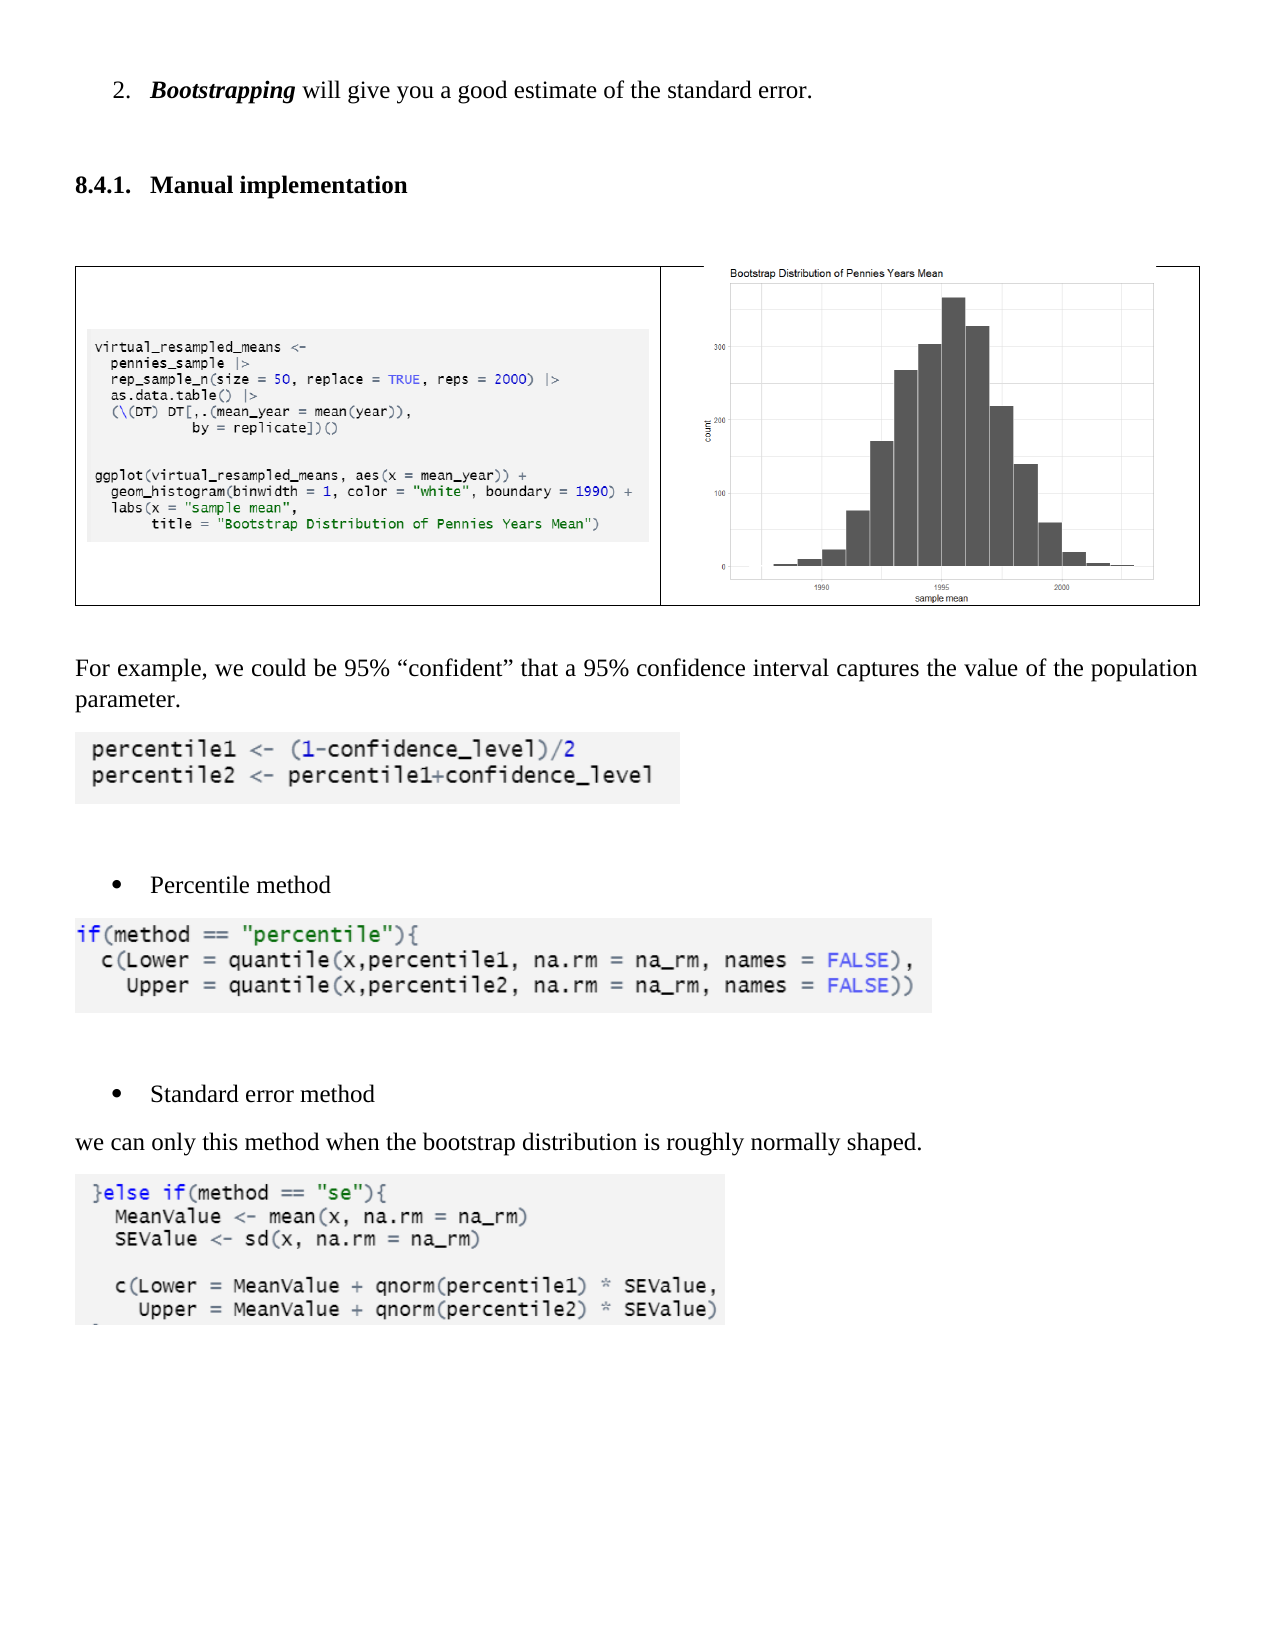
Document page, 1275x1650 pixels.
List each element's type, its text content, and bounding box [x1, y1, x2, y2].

subtitle Manual implementation [75, 170, 1200, 199]
list Standard error method [112, 1079, 1200, 1108]
list Percentile method [112, 871, 1200, 899]
text we can only this method when the bootstrap distribution is roughly normally shaped. [75, 1127, 1200, 1155]
table_header [661, 267, 703, 605]
list Bootstrapping will give you a good estimate of the standard error. [112, 75, 1200, 104]
picture [75, 732, 680, 804]
picture [75, 1174, 725, 1325]
picture [75, 918, 932, 1013]
table_header [1157, 267, 1199, 605]
picture [703, 266, 1157, 605]
text For example, we could be 95% “confident” that a 95% confidence interval captures the value of the population parameter. [75, 653, 1200, 713]
table_header [76, 267, 660, 605]
picture [87, 329, 649, 542]
